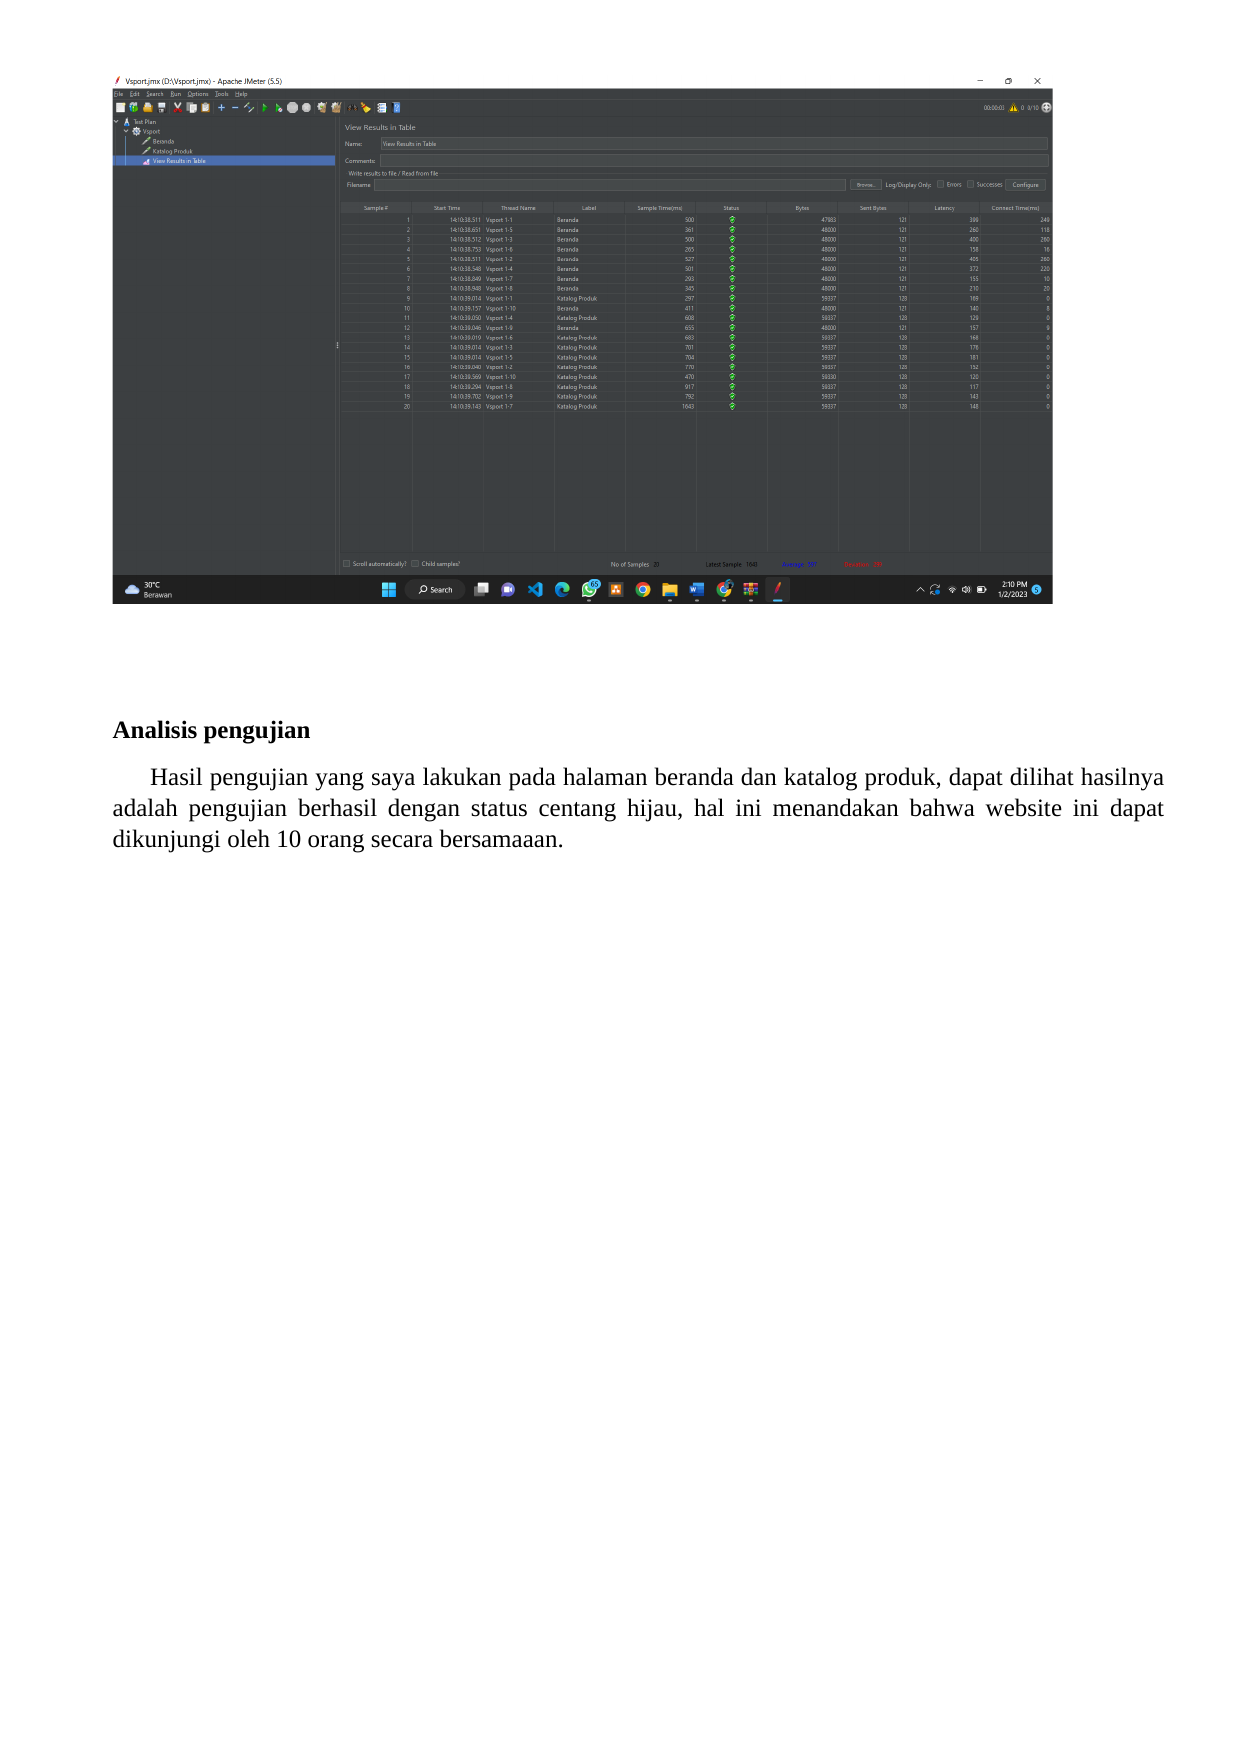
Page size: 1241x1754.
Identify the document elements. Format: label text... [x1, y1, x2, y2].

list Hasil pengujian yang saya lakukan pada halaman beranda dan katalog produk, dapat dilihat hasilnya adalah pengujian berhasil dengan status centang hijau, hal ini menandakan bahwa website ini dapat dikunjungi oleh 10 orang secara bersamaaan. [112, 762, 1165, 853]
text Analisis pengujian [112, 715, 1165, 744]
picture [112, 75, 1053, 604]
